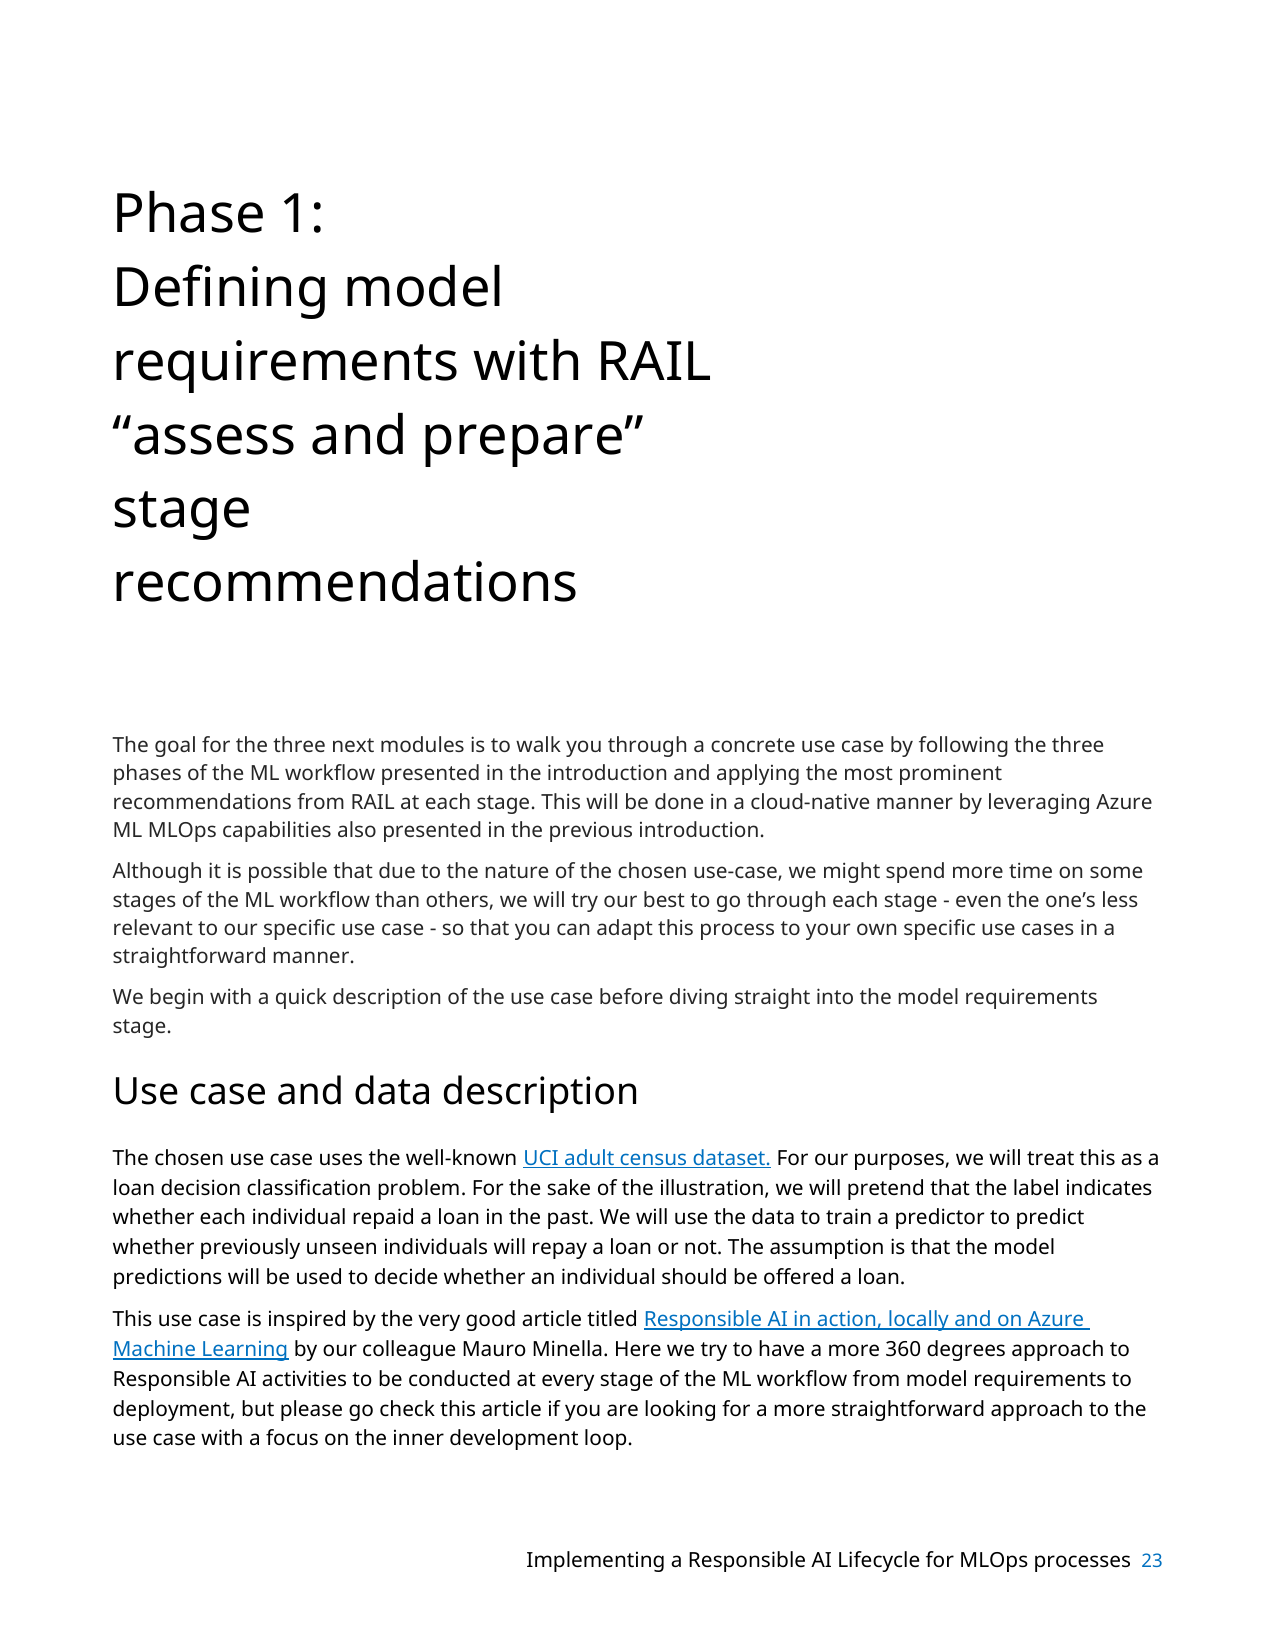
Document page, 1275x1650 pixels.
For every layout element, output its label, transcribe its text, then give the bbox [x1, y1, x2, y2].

text Although it is possible that due to the nature of the chosen use-case, we might spend more time on some stages of the ML workflow than others, we will try our best to go through each stage - even the one’s less relevant to our specific use case - so that you can adapt this process to your own specific use cases in a straightforward manner. [112, 856, 1157, 970]
text We begin with a quick description of the use case before diving straight into the model requirements stage. [112, 982, 1157, 1039]
subtitle Phase 1: Defining model requirements with RAIL “assess and prepare” stage recommendations [112, 175, 719, 617]
text The goal for the three next modules is to walk you through a concrete use case by following the three phases of the ML workflow presented in the introduction and applying the most prominent recommendations from RAIL at each stage. This will be done in a cloud-native manner by leveraging Azure ML MLOps capabilities also presented in the previous introduction. [112, 730, 1157, 844]
text This use case is inspired by the very good article titled Responsible AI in action, locally and on Azure Machine Learning by our colleague Mauro Minella. Here we try to have a more 360 degrees approach to Responsible AI activities to be conducted at every stage of the ML workflow from model requirements to deployment, but please go check this article if you are looking for a more straightforward approach to the use case with a focus on the inner development loop. [112, 1304, 1162, 1452]
text The chosen use case uses the well-known UCI adult census dataset. For our purposes, we will treat this as a loan decision classification problem. For the sake of the illustration, we will pretend that the label indicates whether each individual repaid a loan in the past. We will use the data to train a predictor to predict whether previously unseen individuals will repay a loan or not. The assumption is that the model predictions will be used to decide whether an individual should be offered a loan. [112, 1143, 1162, 1291]
subtitle Use case and data description [112, 1064, 1162, 1115]
